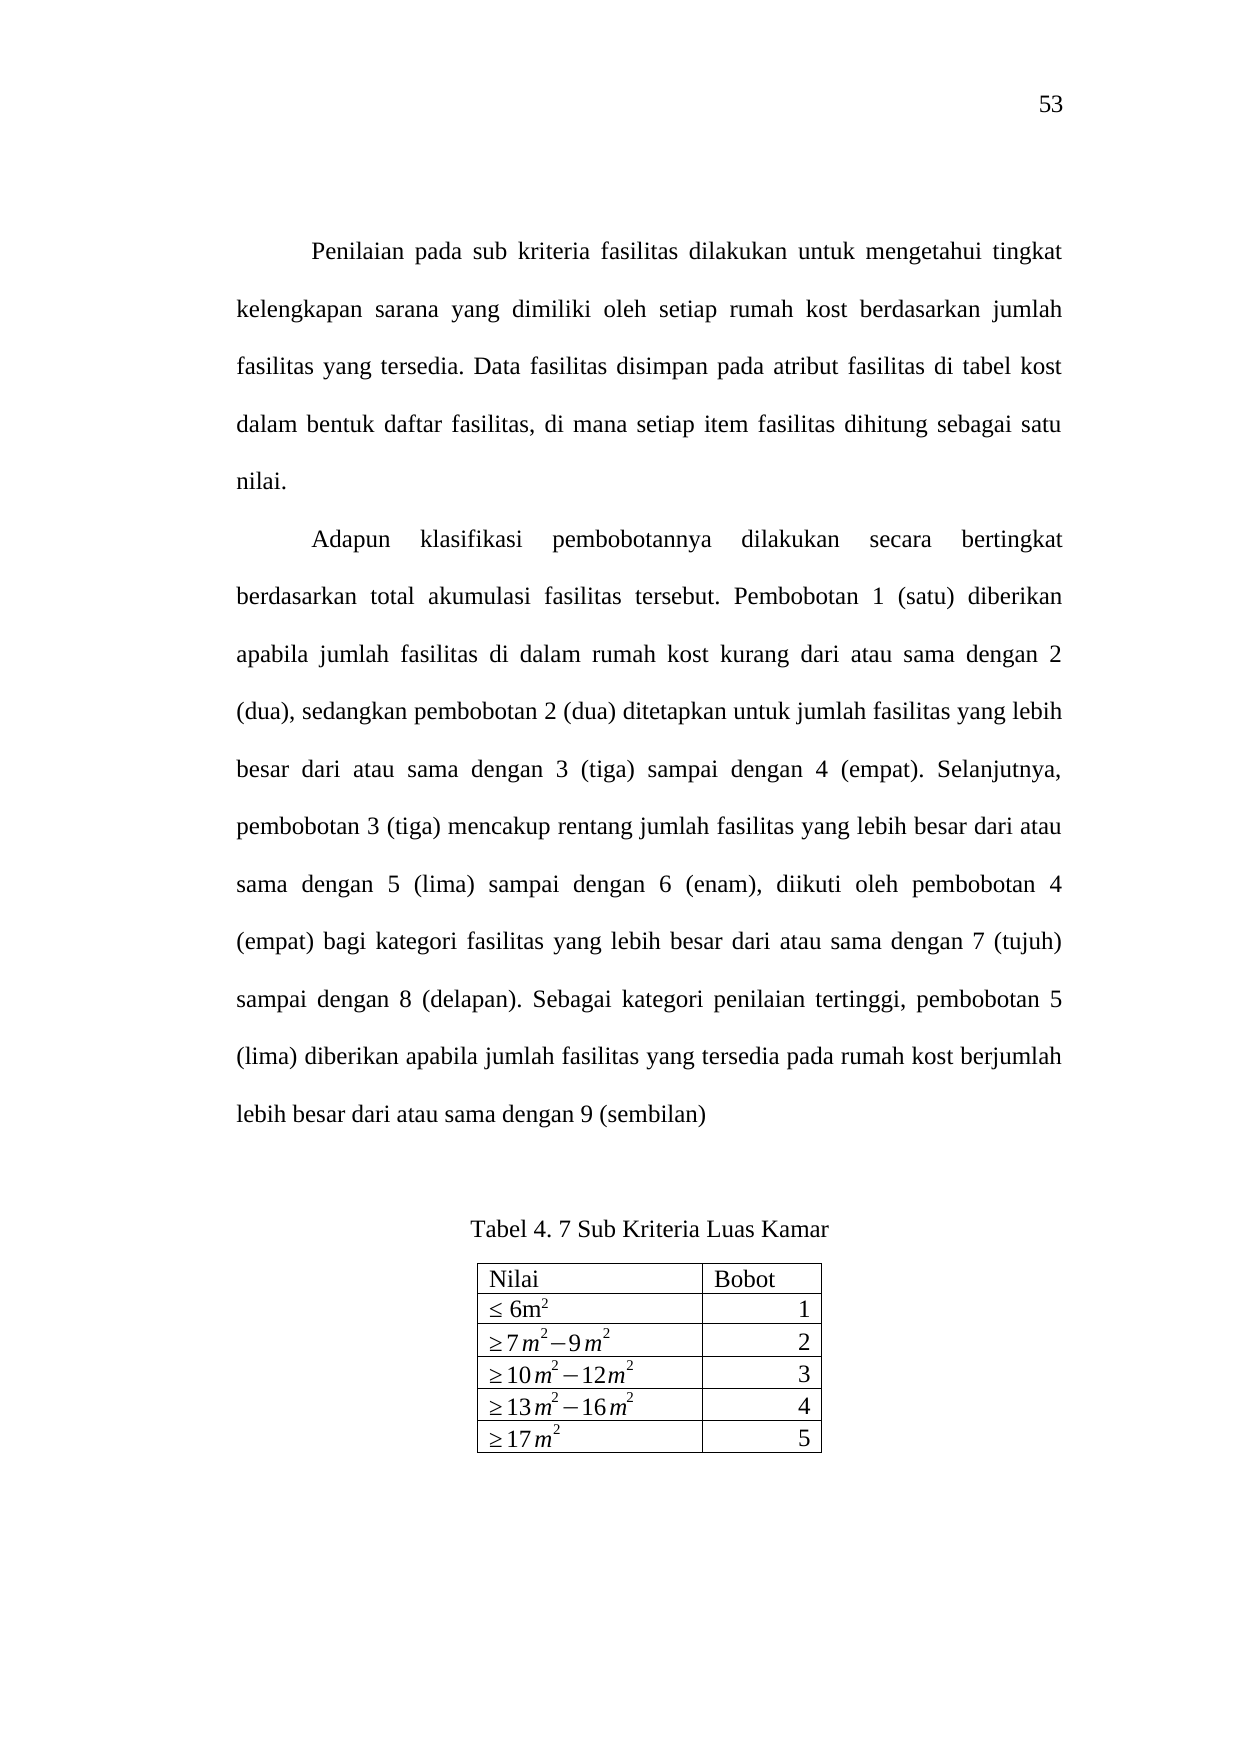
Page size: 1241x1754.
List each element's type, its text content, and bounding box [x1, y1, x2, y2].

text Tabel 4. 7 Sub Kriteria Luas Kamar [236, 1214, 1063, 1242]
table_cell 6m2 [478, 1294, 702, 1323]
table_cell [478, 1421, 702, 1452]
table_cell [478, 1389, 702, 1420]
table_cell 4 [703, 1389, 821, 1420]
table_header Bobot [703, 1264, 821, 1293]
table_cell 5 [703, 1421, 821, 1452]
table_cell 2 [703, 1324, 821, 1356]
table_header Nilai [478, 1264, 702, 1293]
table_cell 3 [703, 1357, 821, 1388]
table_cell [478, 1357, 702, 1388]
text Penilaian pada sub kriteria fasilitas dilakukan untuk mengetahui tingkat kelengkapan sarana yang dimiliki oleh setiap rumah kost berdasarkan jumlah fasilitas yang tersedia. Data fasilitas disimpan pada atribut fasilitas di tabel kost dalam bentuk daftar fasilitas, di mana setiap item fasilitas dihitung sebagai satu nilai. [236, 236, 1063, 495]
table_cell 1 [703, 1294, 821, 1323]
text Adapun klasifikasi pembobotannya dilakukan secara bertingkat berdasarkan total akumulasi fasilitas tersebut. Pembobotan 1 (satu) diberikan apabila jumlah fasilitas di dalam rumah kost kurang dari atau sama dengan 2 (dua), sedangkan pembobotan 2 (dua) ditetapkan untuk jumlah fasilitas yang lebih besar dari atau sama dengan 3 (tiga) sampai dengan 4 (empat). Selanjutnya, pembobotan 3 (tiga) mencakup rentang jumlah fasilitas yang lebih besar dari atau sama dengan 5 (lima) sampai dengan 6 (enam), diikuti oleh pembobotan 4 (empat) bagi kategori fasilitas yang lebih besar dari atau sama dengan 7 (tujuh) sampai dengan 8 (delapan). Sebagai kategori penilaian tertinggi, pembobotan 5 (lima) diberikan apabila jumlah fasilitas yang tersedia pada rumah kost berjumlah lebih besar dari atau sama dengan 9 (sembilan) [236, 524, 1063, 1127]
table_cell [478, 1324, 702, 1356]
